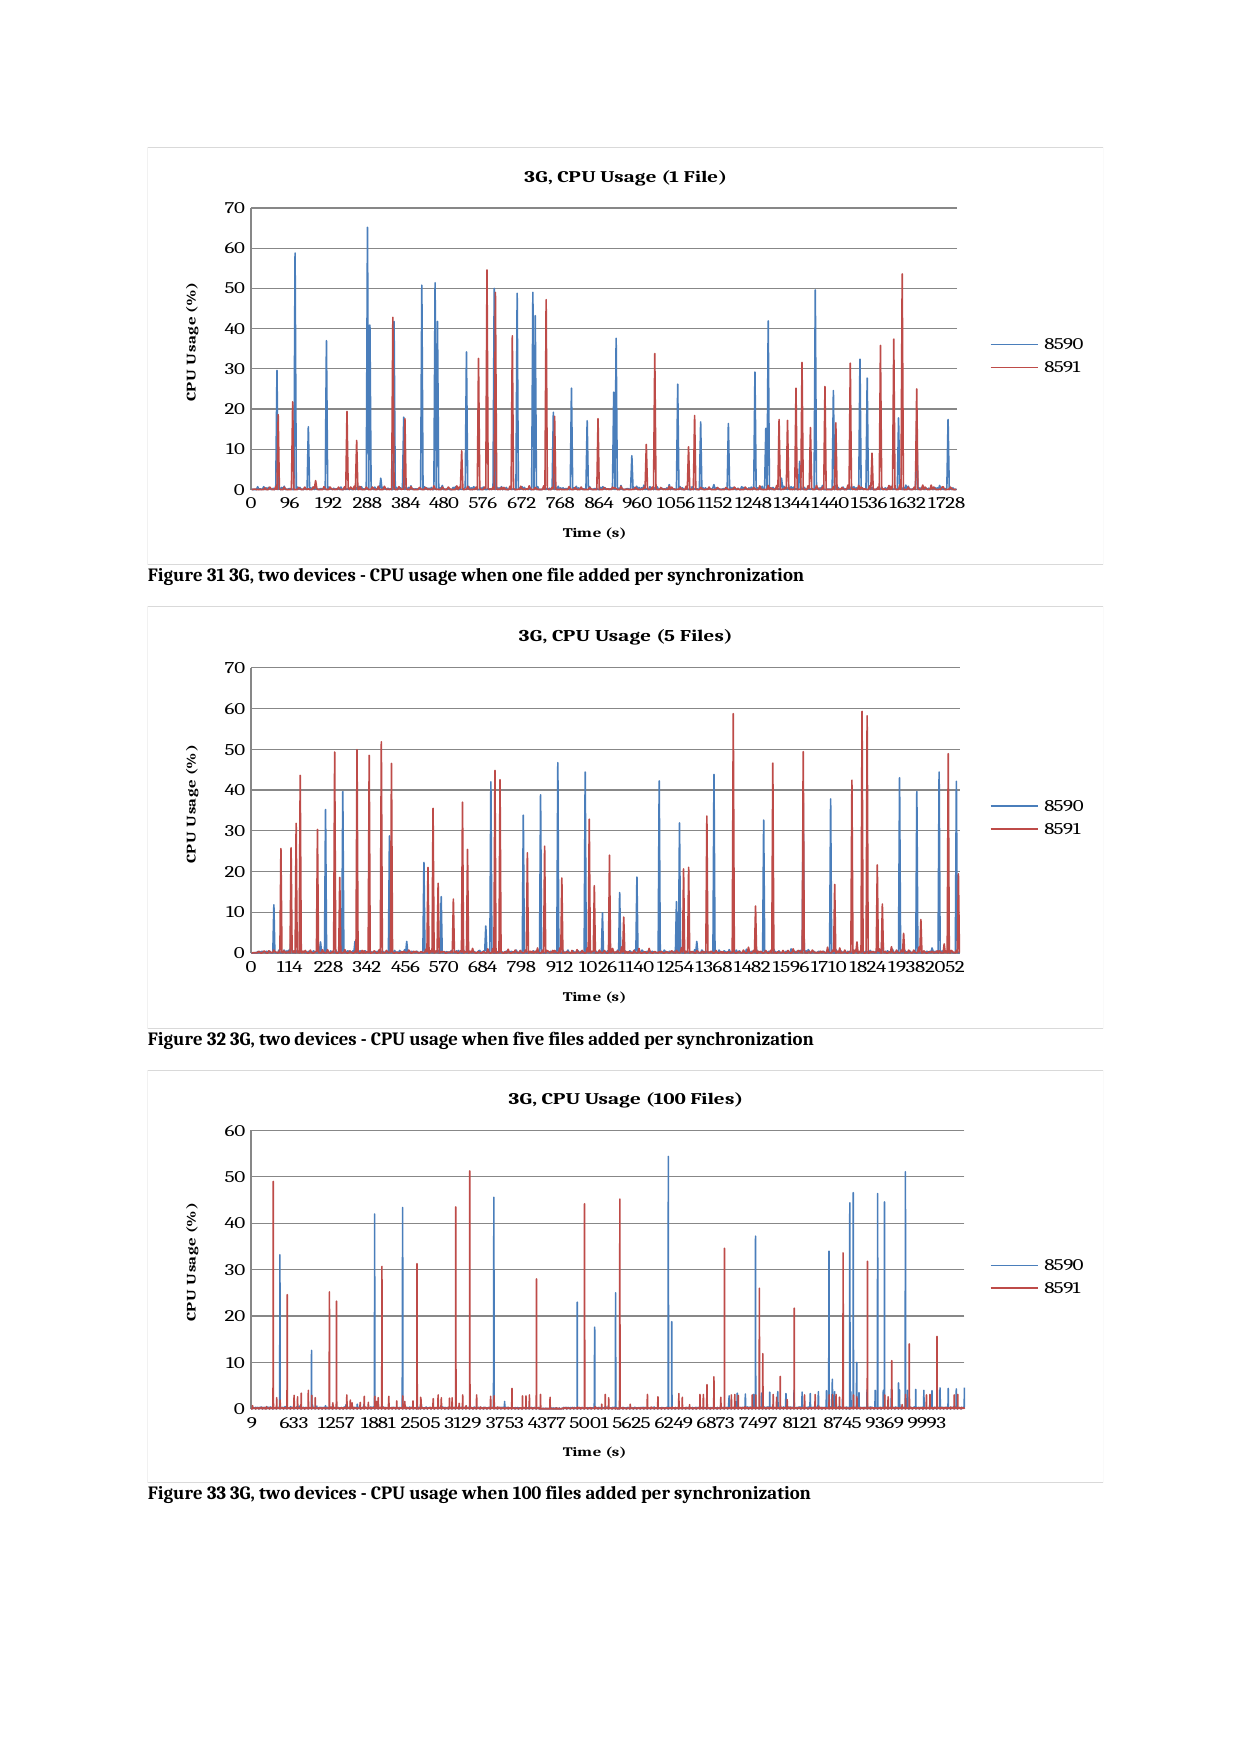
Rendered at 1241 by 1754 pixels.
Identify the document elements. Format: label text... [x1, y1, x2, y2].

text Figure 33 3G, two devices - CPU usage when 100 files added per synchronization [148, 1483, 1092, 1504]
text Figure 31 3G, two devices - CPU usage when one file added per synchronization [148, 565, 1092, 586]
text Figure 32 3G, two devices - CPU usage when five files added per synchronization [148, 1029, 1092, 1050]
